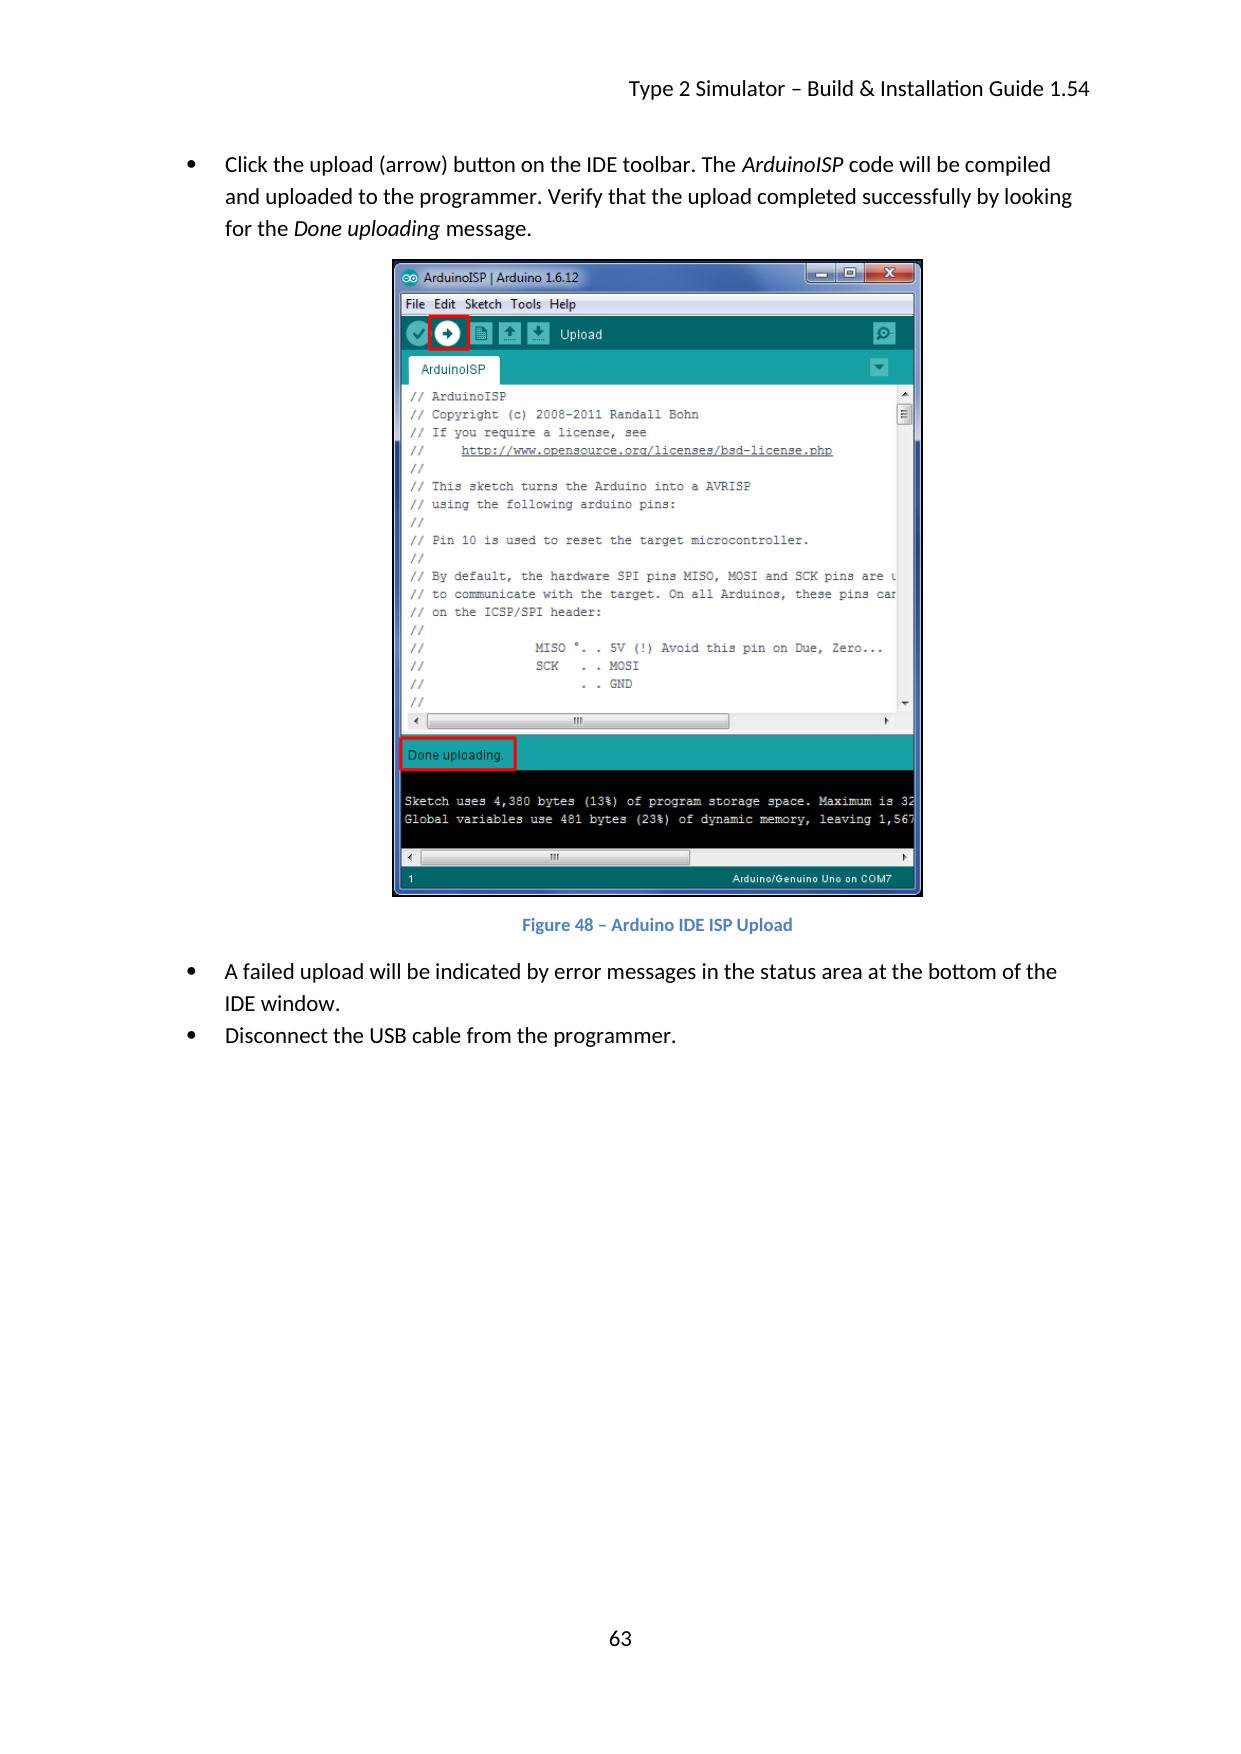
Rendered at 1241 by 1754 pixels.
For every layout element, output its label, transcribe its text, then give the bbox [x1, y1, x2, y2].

text Figure 48 – Arduino IDE ISP Upload [225, 913, 1090, 936]
list Disconnect the USB cable from the programmer. [187, 1022, 1090, 1050]
picture [394, 261, 921, 895]
list Click the upload (arrow) button on the IDE toolbar. The ArduinoISP code will be compiled and uploaded to the programmer. Verify that the upload completed successfully by looking for the Done uploading message. [187, 150, 1090, 242]
list A failed upload will be indicated by error messages in the status area at the bottom of the IDE window. [187, 957, 1090, 1017]
